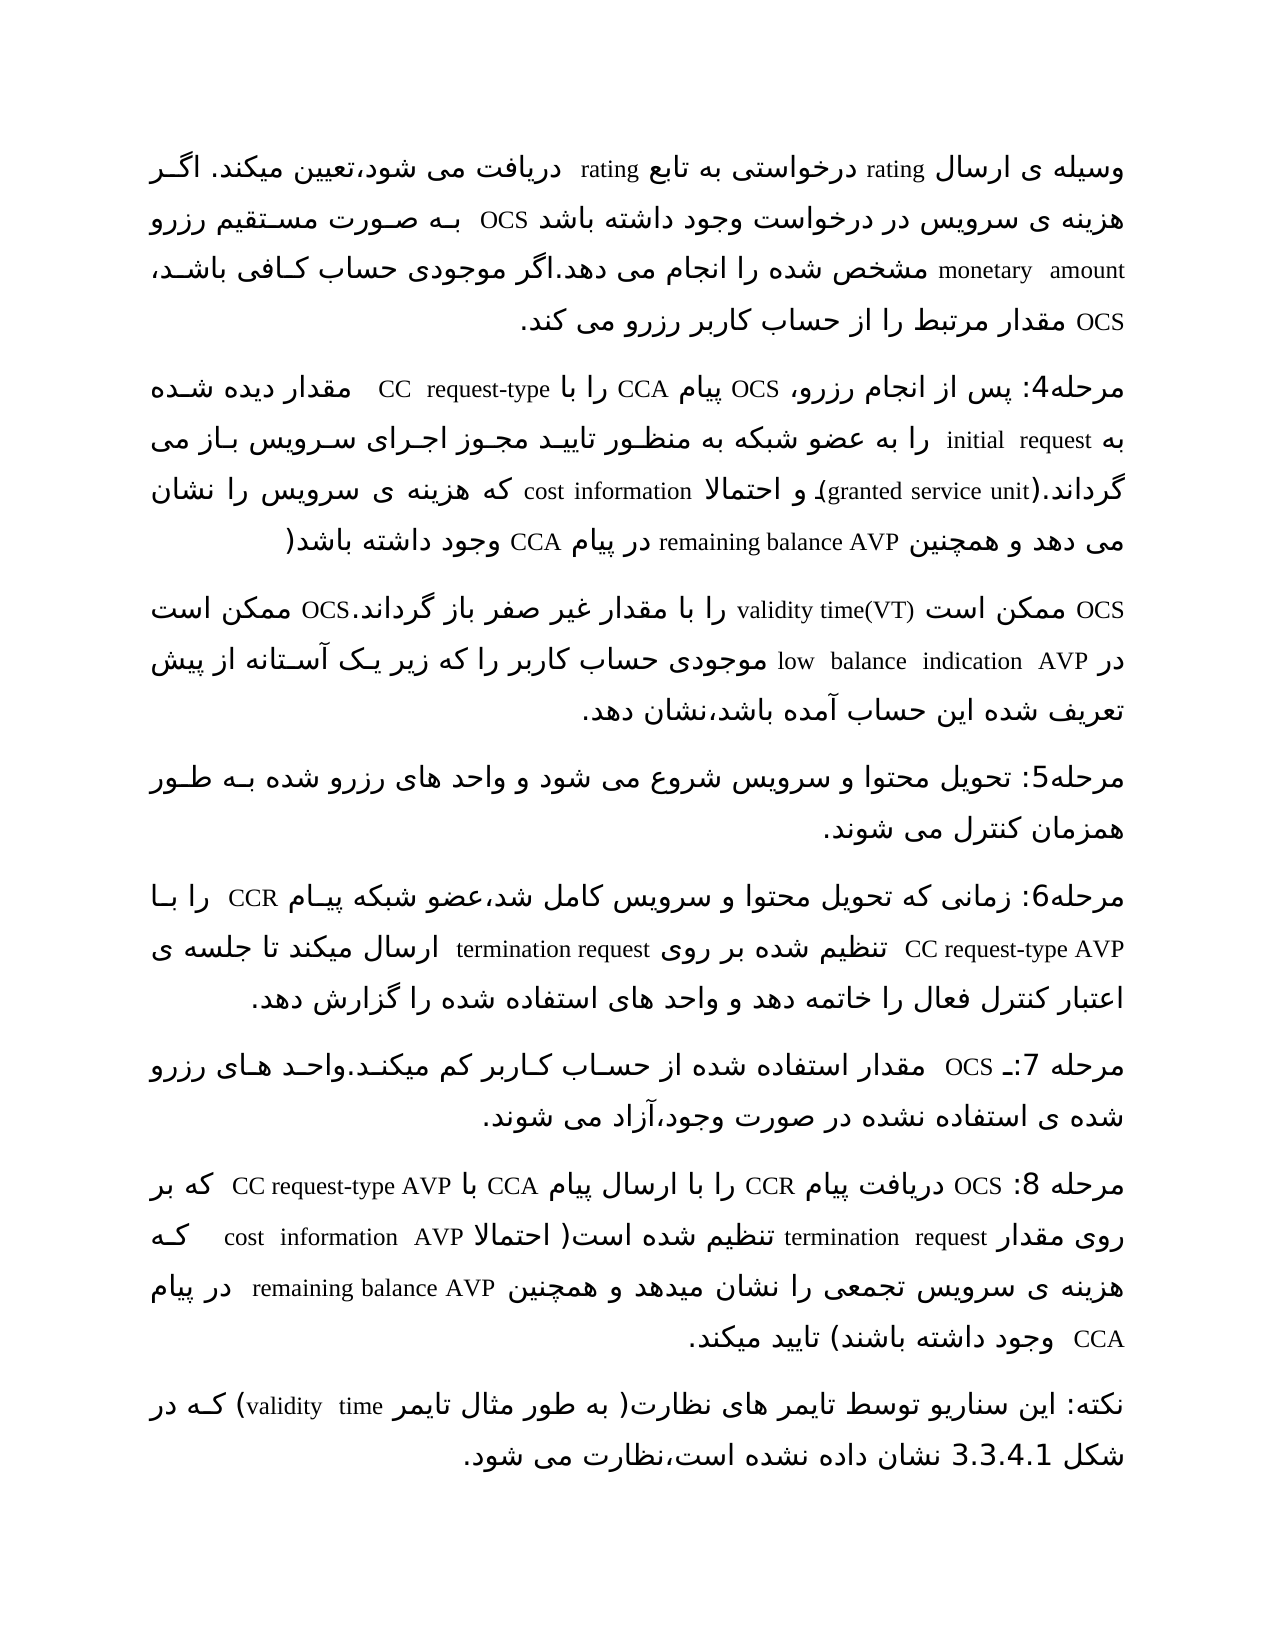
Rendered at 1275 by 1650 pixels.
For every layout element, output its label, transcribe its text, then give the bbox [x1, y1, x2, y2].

text نکته: این سناریو توسط تایمر های نظارت( به طور مثال تایمر validity time) که در شکل 3.3.4.1 نشان داده نشده است،نظارت می شود. [150, 1387, 1125, 1472]
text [150, 150, 1125, 337]
text مرحله 8: OCS دریافت پیام CCR را با ارسال پیام CCA با CC request-type AVP که بر روی مقدار termination request تنظیم شده است( احتمالا cost information AVP که هزینه ی سرویس تجمعی را نشان میدهد و همچنین remaining balance AVP در پیام CCA وجود داشته باشند) تایید میکند. [150, 1167, 1125, 1354]
text مرحله 7: OCS مقدار استفاده شده از حساب کاربر کم میکند.واحد های رزرو شده ی استفاده نشده در صورت وجود،آزاد می شوند. [150, 1048, 1125, 1133]
text مرحله4: پس از انجام رزرو، OCS پیام CCA را با CC request-type مقدار دیده شده به initial request را به عضو شبکه به منظور تایید مجوز اجرای سرویس باز می گرداند.(granted service unit) و احتمالا cost information که هزینه ی سرویس را نشان می دهد و همچنین remaining balance AVP در پیام CCA وجود داشته باشد( [150, 370, 1125, 557]
text مرحله6: زمانی که تحویل محتوا و سرویس کامل شد،عضو شبکه پیام CCR را با CC request-type AVP تنظیم شده بر روی termination request ارسال میکند تا جلسه ی اعتبار کنترل فعال را خاتمه دهد و واحد های استفاده شده را گزارش دهد. [150, 879, 1125, 1015]
text مرحله5: تحویل محتوا و سرویس شروع می شود و واحد های رزرو شده به طور همزمان کنترل می شوند. [150, 761, 1125, 845]
text OCS ممکن است validity time(VT) را با مقدار غیر صفر باز گرداند.OCS ممکن است در low balance indication AVP موجودی حساب کاربر را که زیر یک آستانه از پیش تعریف شده این حساب آمده باشد،نشان دهد. [150, 591, 1125, 727]
